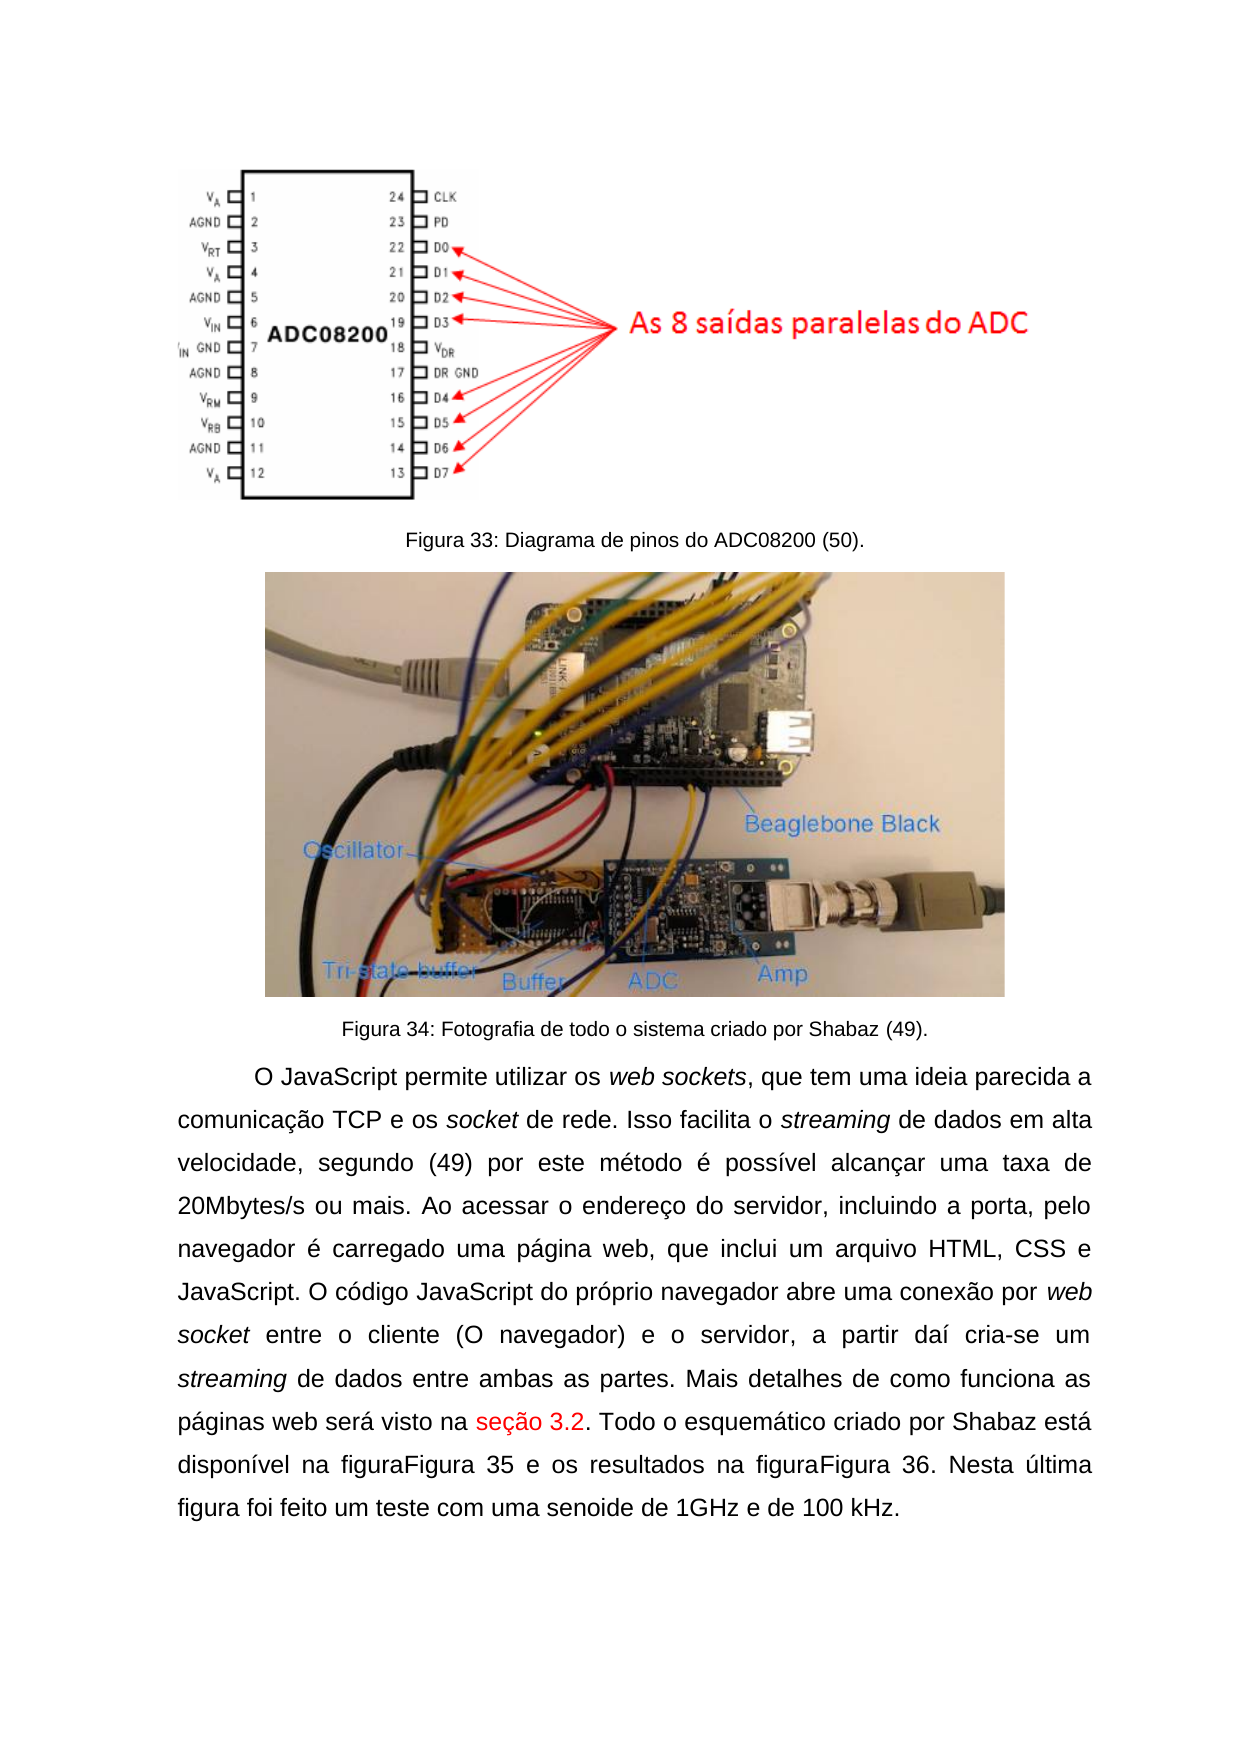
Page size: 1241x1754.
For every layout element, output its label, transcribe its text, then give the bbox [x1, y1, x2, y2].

text Figura 34: Fotografia de todo o sistema criado por Shabaz. [177, 1017, 1092, 1041]
picture [177, 147, 1092, 507]
text Figura 33: Diagrama de pinos do ADC08200 . [177, 528, 1092, 552]
picture [265, 572, 1005, 997]
text O JavaScript permite utilizar os web sockets, que tem uma ideia parecida a comunicação TCP e os socket de rede. Isso facilita o streaming de dados em alta velocidade, segundo por este método é possível alcançar uma taxa de 20Mbytes/s ou mais. Ao acessar o endereço do servidor, incluindo a porta, pelo navegador é carregado uma página web, que inclui um arquivo HTML, CSS e JavaScript. O código JavaScript do próprio navegador abre uma conexão por web socket entre o cliente (O navegador) e o servidor, a partir daí cria-se um streaming de dados entre ambas as partes. Mais detalhes de como funciona as páginas web será visto na seção 3.2. Todo o esquemático criado por Shabaz está disponível na figuraFigura 35 e os resultados na figuraFigura 36. Nesta última figura foi feito um teste com uma senoide de 1GHz e de 100 kHz. [177, 1062, 1092, 1522]
